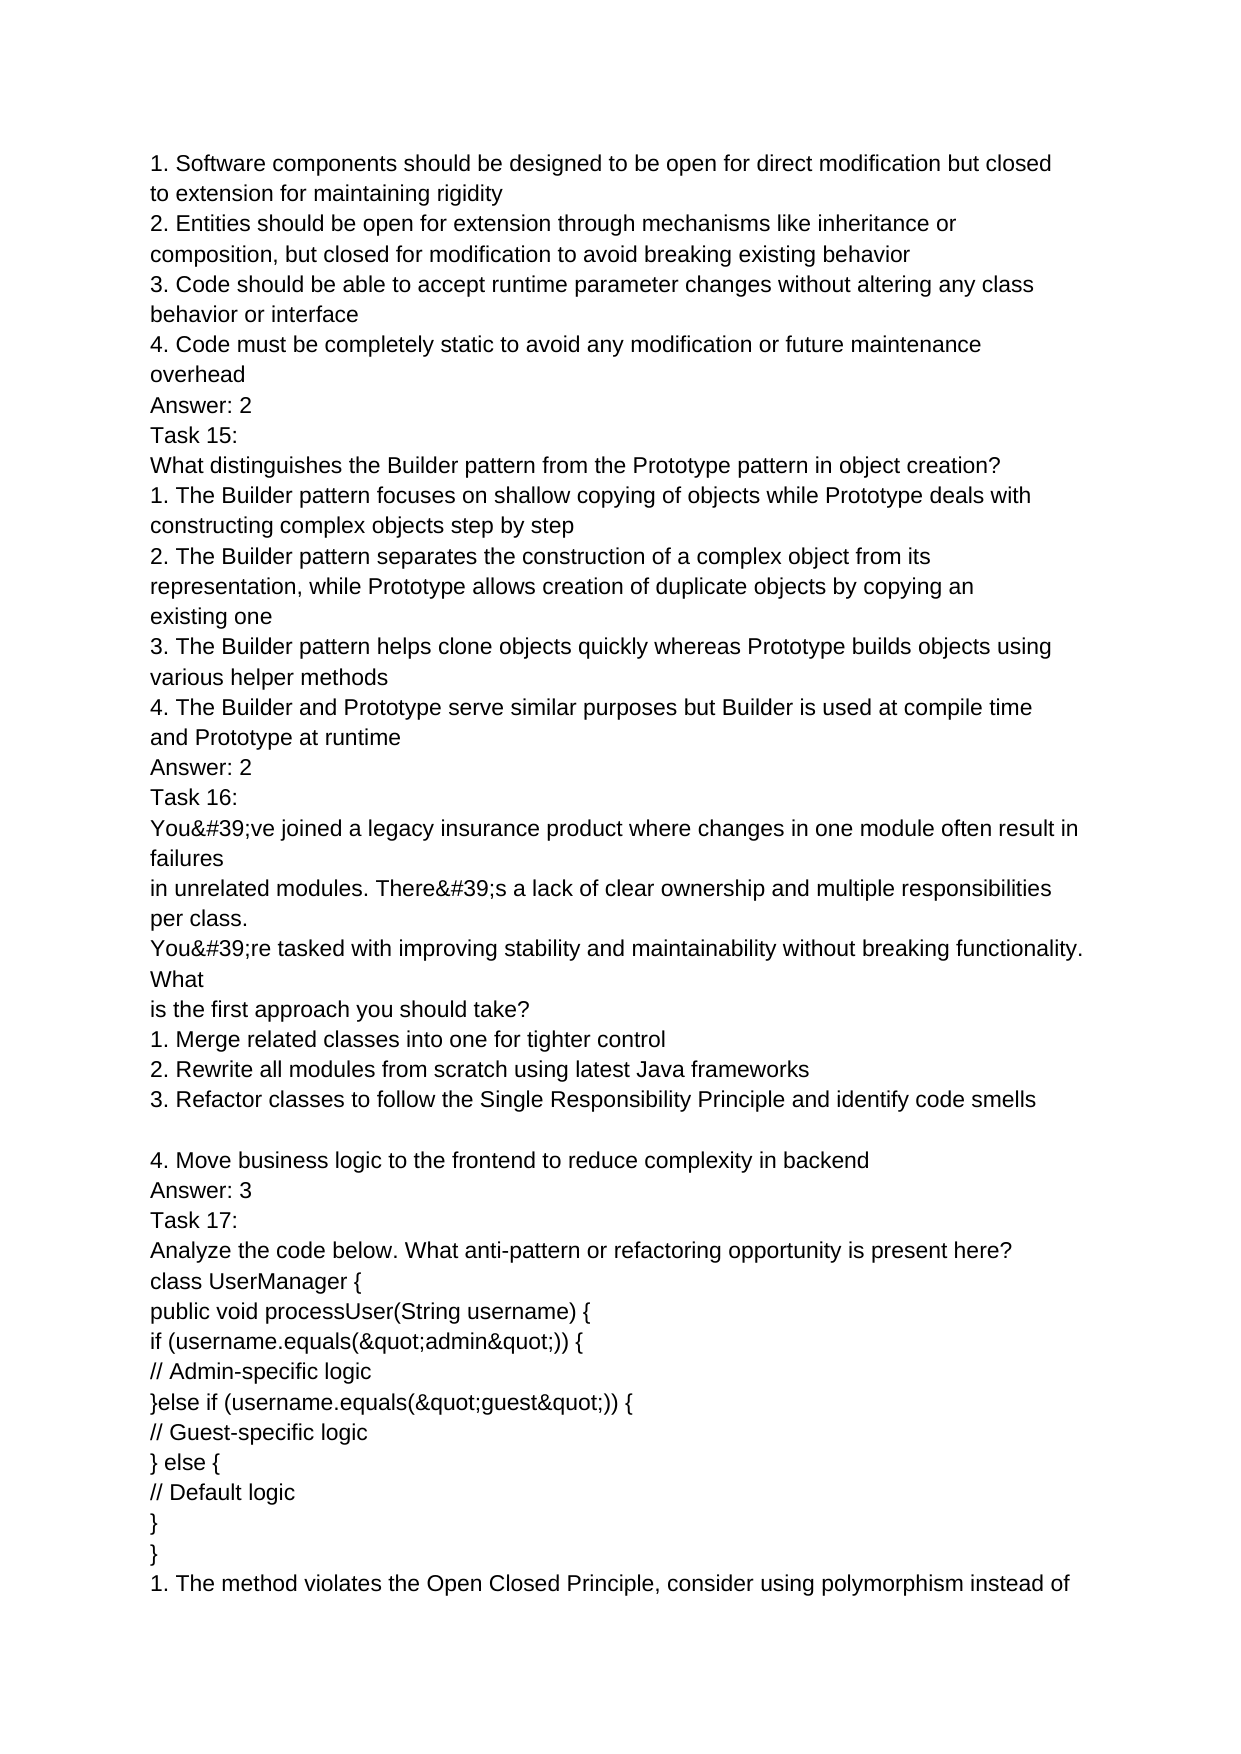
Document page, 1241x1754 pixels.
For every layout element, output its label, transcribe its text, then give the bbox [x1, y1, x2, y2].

text class UserManager { [150, 1268, 1090, 1294]
text Answer: 3 [150, 1177, 1090, 1203]
text is the first approach you should take? [150, 996, 1090, 1022]
text 2. Entities should be open for extension through mechanisms like inheritance or [150, 210, 1090, 237]
text in unrelated modules. There&#39;s a lack of clear ownership and multiple responsibilities per class. [150, 875, 1090, 932]
text 4. The Builder and Prototype serve similar purposes but Builder is used at compile time [150, 694, 1090, 720]
text 2. Rewrite all modules from scratch using latest Java frameworks [150, 1056, 1090, 1083]
text composition, but closed for modification to avoid breaking existing behavior [150, 241, 1090, 267]
text representation, while Prototype allows creation of duplicate objects by copying an [150, 573, 1090, 599]
text 3. Refactor classes to follow the Single Responsibility Principle and identify code smells [150, 1086, 1090, 1113]
text 4. Code must be completely static to avoid any modification or future maintenance [150, 331, 1090, 358]
text if (username.equals(&quot;admin&quot;)) { [150, 1328, 1090, 1354]
text Answer: 2 [150, 392, 1090, 418]
text } [150, 1509, 1090, 1536]
text What distinguishes the Builder pattern from the Prototype pattern in object creation? [150, 452, 1090, 478]
text Task 16: [150, 784, 1090, 811]
text Analyze the code below. What anti-pattern or refactoring opportunity is present here? [150, 1237, 1090, 1264]
text You&#39;ve joined a legacy insurance product where changes in one module often result in failures [150, 814, 1090, 871]
text 3. Code should be able to accept runtime parameter changes without altering any class [150, 271, 1090, 297]
text // Default logic [150, 1479, 1090, 1506]
text Answer: 2 [150, 754, 1090, 781]
text constructing complex objects step by step [150, 512, 1090, 539]
text various helper methods [150, 663, 1090, 690]
text 2. The Builder pattern separates the construction of a complex object from its [150, 543, 1090, 569]
text Task 15: [150, 422, 1090, 448]
text 1. The method violates the Open Closed Principle, consider using polymorphism instead of [150, 1570, 1090, 1596]
text to extension for maintaining rigidity [150, 180, 1090, 207]
text public void processUser(String username) { [150, 1298, 1090, 1324]
text 3. The Builder pattern helps clone objects quickly whereas Prototype builds objects using [150, 633, 1090, 660]
text overhead [150, 361, 1090, 388]
text existing one [150, 603, 1090, 629]
text You&#39;re tasked with improving stability and maintainability without breaking functionality. What [150, 935, 1090, 992]
text } else { [150, 1449, 1090, 1475]
text }else if (username.equals(&quot;guest&quot;)) { [150, 1388, 1090, 1415]
text and Prototype at runtime [150, 724, 1090, 750]
text 4. Move business logic to the frontend to reduce complexity in backend [150, 1147, 1090, 1173]
text behavior or interface [150, 301, 1090, 327]
text 1. Software components should be designed to be open for direct modification but closed [150, 150, 1090, 176]
text } [150, 1539, 1090, 1566]
text 1. The Builder pattern focuses on shallow copying of objects while Prototype deals with [150, 482, 1090, 509]
text // Guest-specific logic [150, 1419, 1090, 1445]
text 1. Merge related classes into one for tighter control [150, 1026, 1090, 1052]
text // Admin-specific logic [150, 1358, 1090, 1385]
text Task 17: [150, 1207, 1090, 1234]
